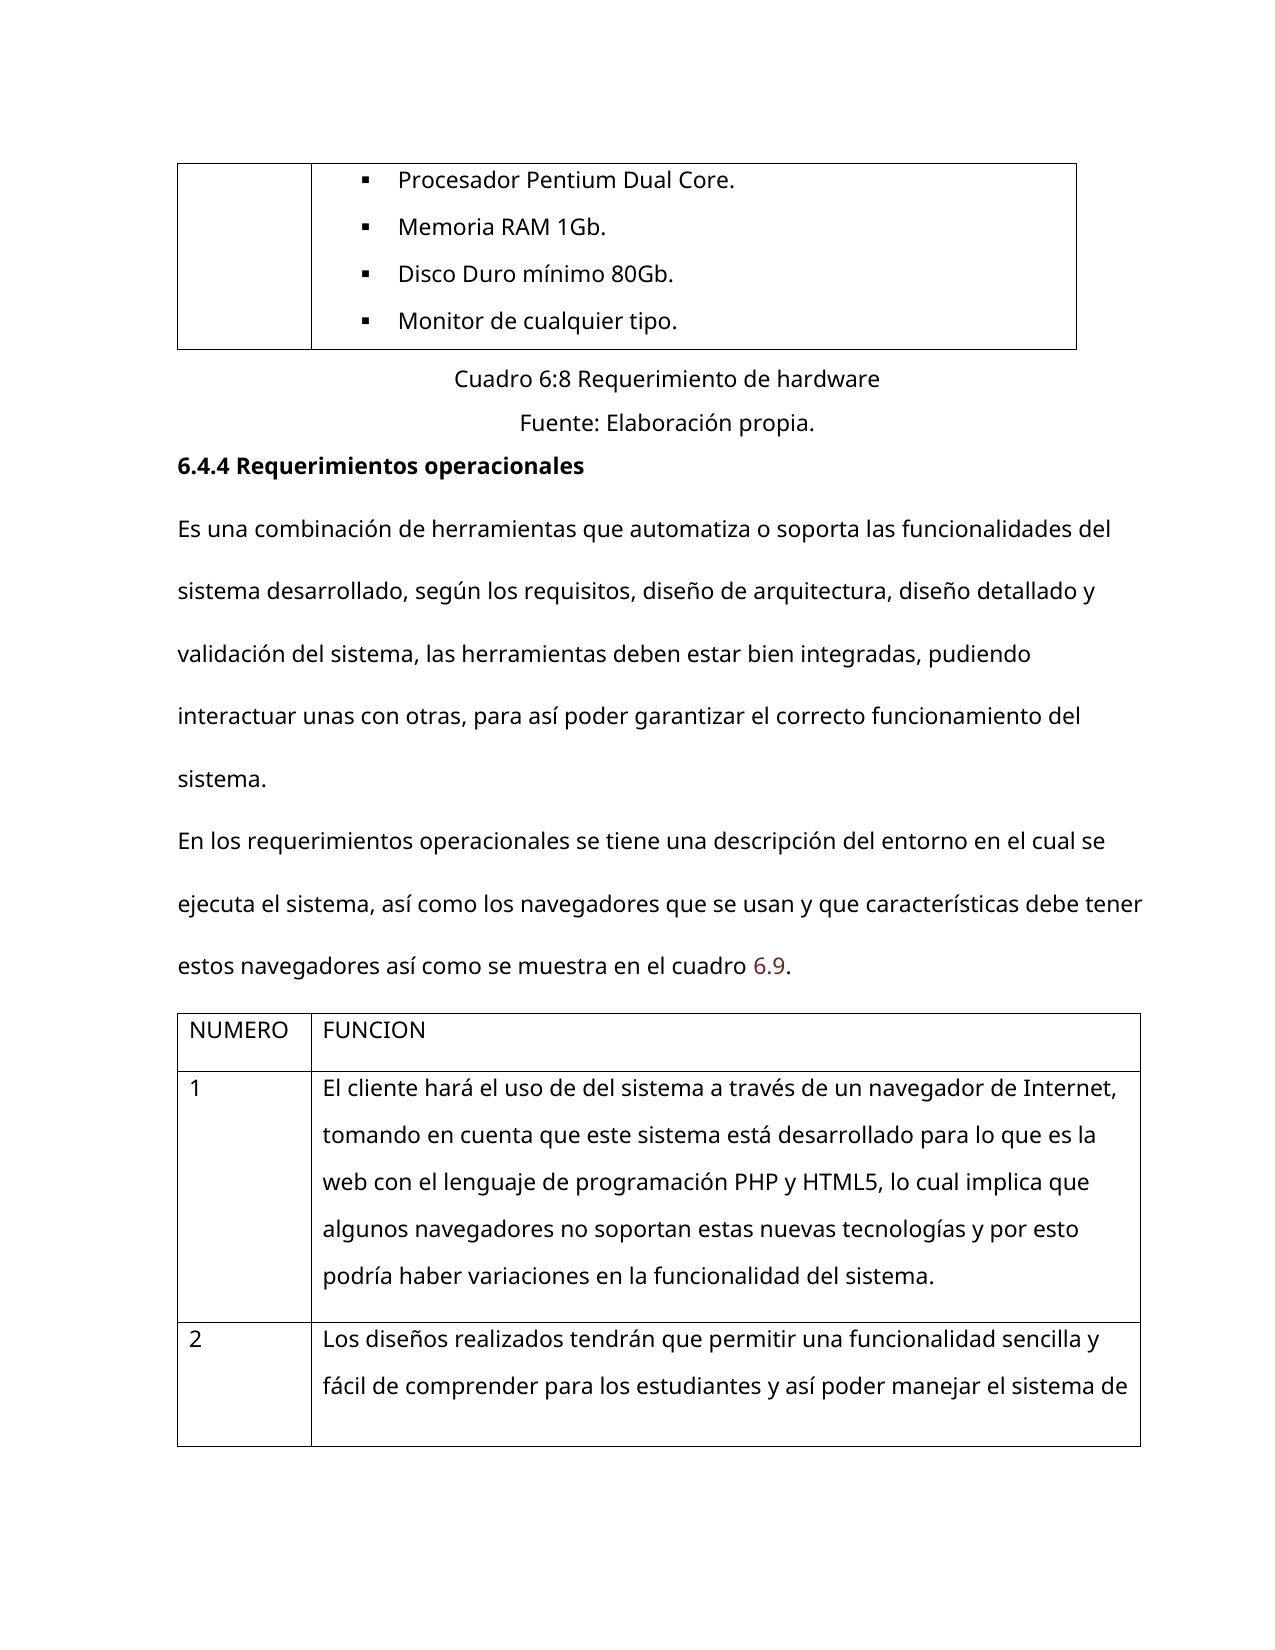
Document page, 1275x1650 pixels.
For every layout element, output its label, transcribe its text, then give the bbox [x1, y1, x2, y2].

table_cell El cliente hará el uso de del sistema a través de un navegador de Internet, tomando en cuenta que este sistema está desarrollado para lo que es la web con el lenguaje de programación PHP y HTML5, lo cual implica que algunos navegadores no soportan estas nuevas tecnologías y por esto podría haber variaciones en la funcionalidad del sistema. [312, 1072, 1140, 1322]
text Es una combinación de herramientas que automatiza o soporta las funcionalidades del sistema desarrollado, según los requisitos, diseño de arquitectura, diseño detallado y validación del sistema, las herramientas deben estar bien integradas, pudiendo interactuar unas con otras, para así poder garantizar el correcto funcionamiento del sistema. [177, 513, 1157, 794]
text En los requerimientos operacionales se tiene una descripción del entorno en el cual se ejecuta el sistema, así como los navegadores que se usan y que características debe tener estos navegadores así como se muestra en el cuadro 6.9. [177, 825, 1157, 981]
text Cuadro 6:8 Requerimiento de hardware [177, 363, 1157, 394]
table_cell 1 [178, 1072, 311, 1322]
subtitle 6.4.4 Requerimientos operacionales [177, 450, 1157, 481]
table_header FUNCION [312, 1014, 1140, 1071]
text Fuente: Elaboración propia. [177, 406, 1157, 438]
table_cell 1 [178, 164, 311, 349]
table_cell 2 [178, 1323, 311, 1446]
table_header NUMERO [178, 1014, 311, 1071]
